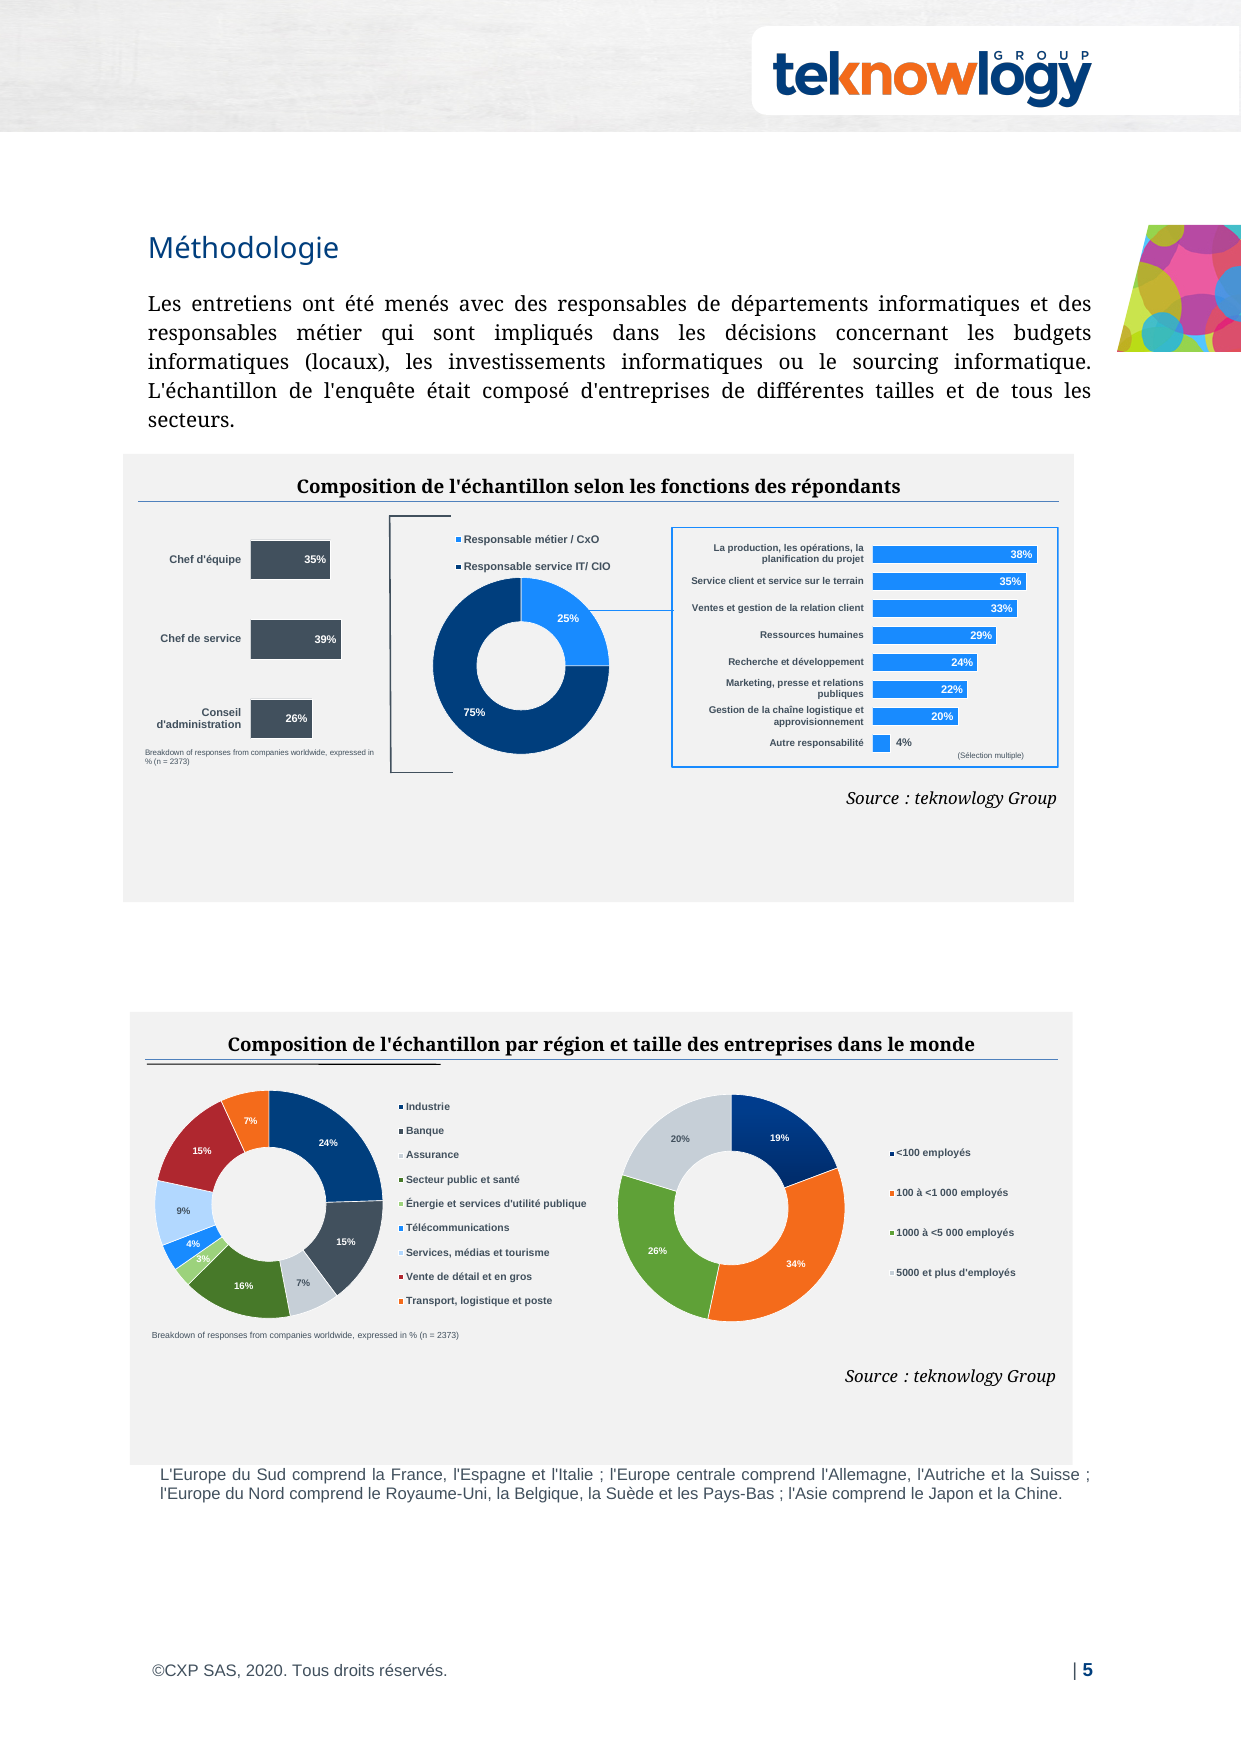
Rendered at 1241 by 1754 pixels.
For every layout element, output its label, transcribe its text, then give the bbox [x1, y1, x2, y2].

picture [1117, 224, 1241, 352]
text Les entretiens ont été menés avec des responsables de départements informatiques et des responsables métier qui sont impliqués dans les décisions concernant les budgets informatiques (locaux), les investissements informatiques ou le sourcing informatique. L'échantillon de l'enquête était composé d'entreprises de différentes tailles et de tous les secteurs. [148, 288, 1093, 433]
text L'Europe du Sud comprend la France, l'Espagne et l'Italie ; l'Europe centrale comprend l'Allemagne, l'Autriche et la Suisse ; l'Europe du Nord comprend le Royaume-Uni, la Belgique, la Suède et les Pays-Bas ; l'Asie comprend le Japon et la Chine. [148, 1083, 1093, 1503]
picture [0, 0, 1241, 132]
subtitle Méthodologie [148, 225, 1093, 267]
